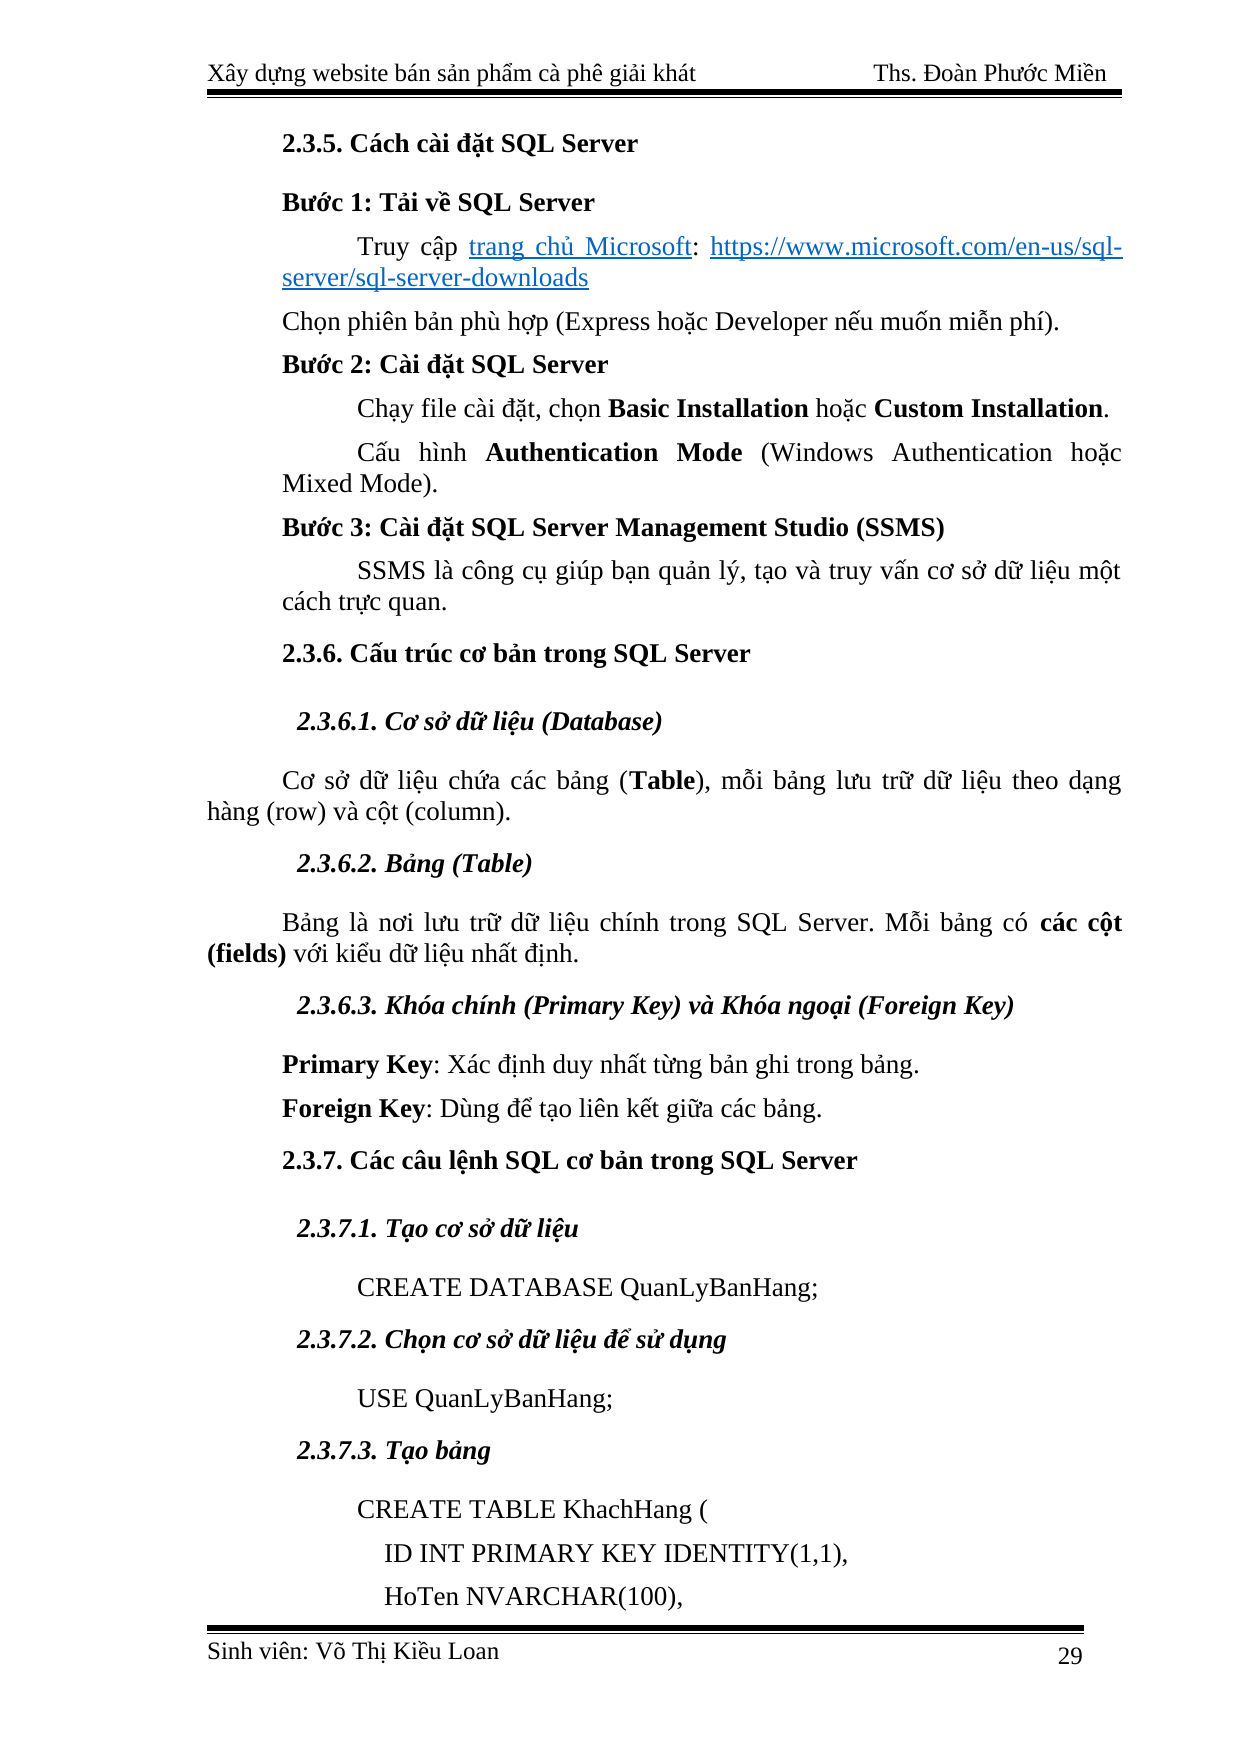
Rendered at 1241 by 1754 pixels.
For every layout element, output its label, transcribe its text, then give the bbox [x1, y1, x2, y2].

text Cơ sở dữ liệu chứa các bảng (Table), mỗi bảng lưu trữ dữ liệu theo dạng hàng (row) và cột (column). [207, 764, 1122, 826]
text Primary Key: Xác định duy nhất từng bản ghi trong bảng. [282, 1049, 1122, 1080]
text Bước 1: Tải về SQL Server [282, 186, 1122, 218]
subtitle 2.3.6.2. Bảng (Table) [297, 847, 1122, 878]
text Bước 2: Cài đặt SQL Server [282, 348, 1122, 380]
subtitle 2.3.7. Các câu lệnh SQL cơ bản trong SQL Server [207, 1144, 1122, 1175]
text Truy cập trang chủ Microsoft: https://www.microsoft.com/en-us/sql-server/sql-server-downloads [282, 230, 1122, 292]
text HoTen NVARCHAR(100), [357, 1581, 1122, 1612]
text Bảng là nơi lưu trữ dữ liệu chính trong SQL Server. Mỗi bảng có các cột (fields) với kiểu dữ liệu nhất định. [207, 906, 1122, 969]
subtitle 2.3.6. Cấu trúc cơ bản trong SQL Server [207, 637, 1122, 668]
text CREATE DATABASE QuanLyBanHang; [282, 1271, 1122, 1302]
subtitle 2.3.6.1. Cơ sở dữ liệu (Database) [297, 705, 1122, 736]
text Foreign Key: Dùng để tạo liên kết giữa các bảng. [282, 1092, 1122, 1123]
text CREATE TABLE KhachHang ( [357, 1493, 1122, 1524]
subtitle 2.3.6.3. Khóa chính (Primary Key) và Khóa ngoại (Foreign Key) [297, 989, 1122, 1021]
text USE QuanLyBanHang; [282, 1382, 1122, 1413]
text Bước 3: Cài đặt SQL Server Management Studio (SSMS) [282, 511, 1122, 542]
text Chọn phiên bản phù hợp (Express hoặc Developer nếu muốn miễn phí). [282, 305, 1122, 336]
text Chạy file cài đặt, chọn Basic Installation hoặc Custom Installation. [282, 392, 1122, 423]
subtitle 2.3.7.3. Tạo bảng [297, 1434, 1122, 1465]
subtitle 2.3.5. Cách cài đặt SQL Server [207, 127, 1122, 158]
text ID INT PRIMARY KEY IDENTITY(1,1), [357, 1537, 1122, 1568]
subtitle 2.3.7.2. Chọn cơ sở dữ liệu để sử dụng [297, 1323, 1122, 1354]
text Cấu hình Authentication Mode (Windows Authentication hoặc Mixed Mode). [282, 436, 1122, 498]
subtitle 2.3.7.1. Tạo cơ sở dữ liệu [297, 1212, 1122, 1243]
text SSMS là công cụ giúp bạn quản lý, tạo và truy vấn cơ sở dữ liệu một cách trực quan. [282, 554, 1122, 617]
